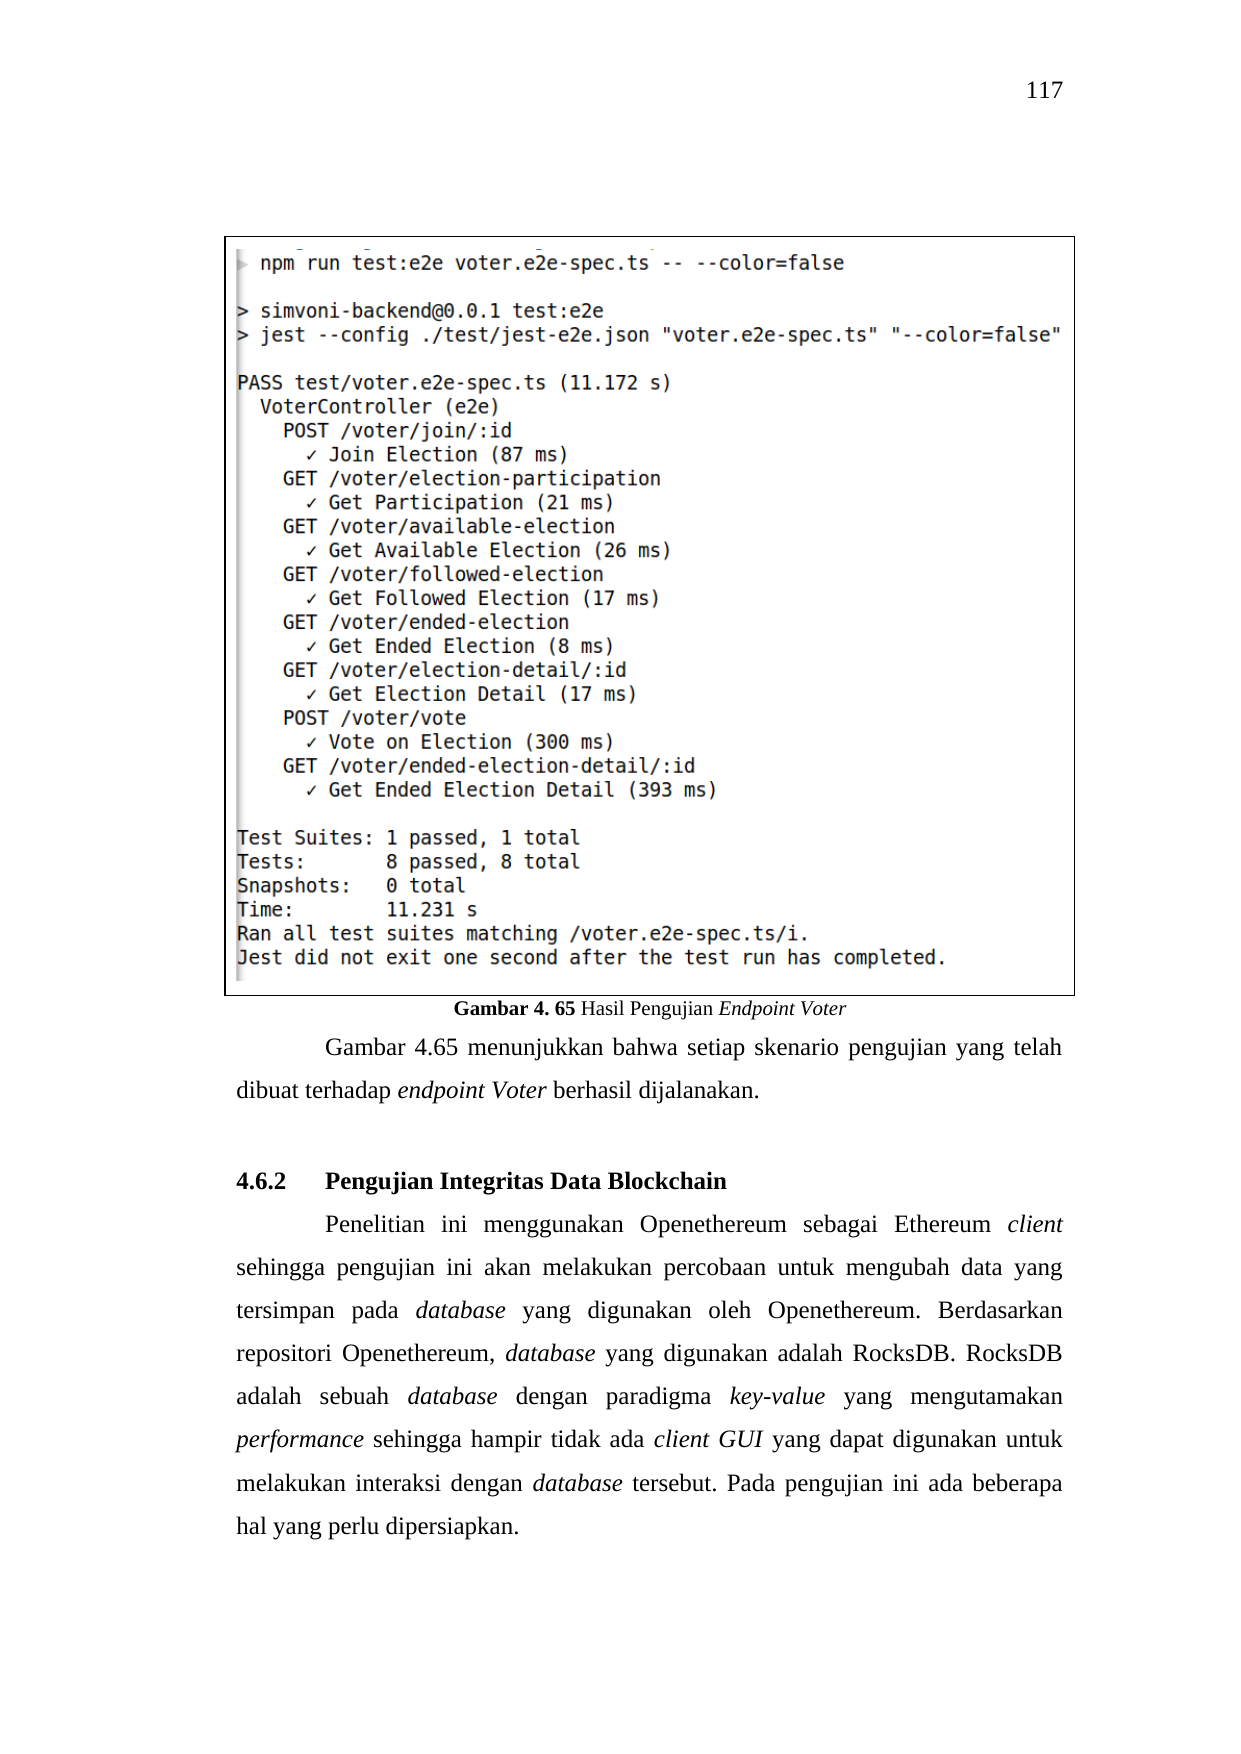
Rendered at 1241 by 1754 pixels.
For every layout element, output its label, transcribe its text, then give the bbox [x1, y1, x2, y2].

text Gambar 4.65 menunjukkan bahwa setiap skenario pengujian yang telah dibuat terhadap endpoint Voter berhasil dijalanakan. [236, 1032, 1063, 1104]
picture [236, 249, 1064, 981]
text Gambar 4. 65 Hasil Pengujian Endpoint Voter [236, 996, 1063, 1020]
text Penelitian ini menggunakan Openethereum sebagai Ethereum client sehingga pengujian ini akan melakukan percobaan untuk mengubah data yang tersimpan pada database yang digunakan oleh Openethereum. Berdasarkan repositori Openethereum, database yang digunakan adalah RocksDB. RocksDB adalah sebuah database dengan paradigma key-value yang mengutamakan performance sehingga hampir tidak ada client GUI yang dapat digunakan untuk melakukan interaksi dengan database tersebut. Pada pengujian ini ada beberapa hal yang perlu dipersiapkan. [236, 1209, 1063, 1539]
table_header [226, 237, 1074, 995]
subtitle Pengujian Integritas Data Blockchain [236, 1166, 1063, 1194]
